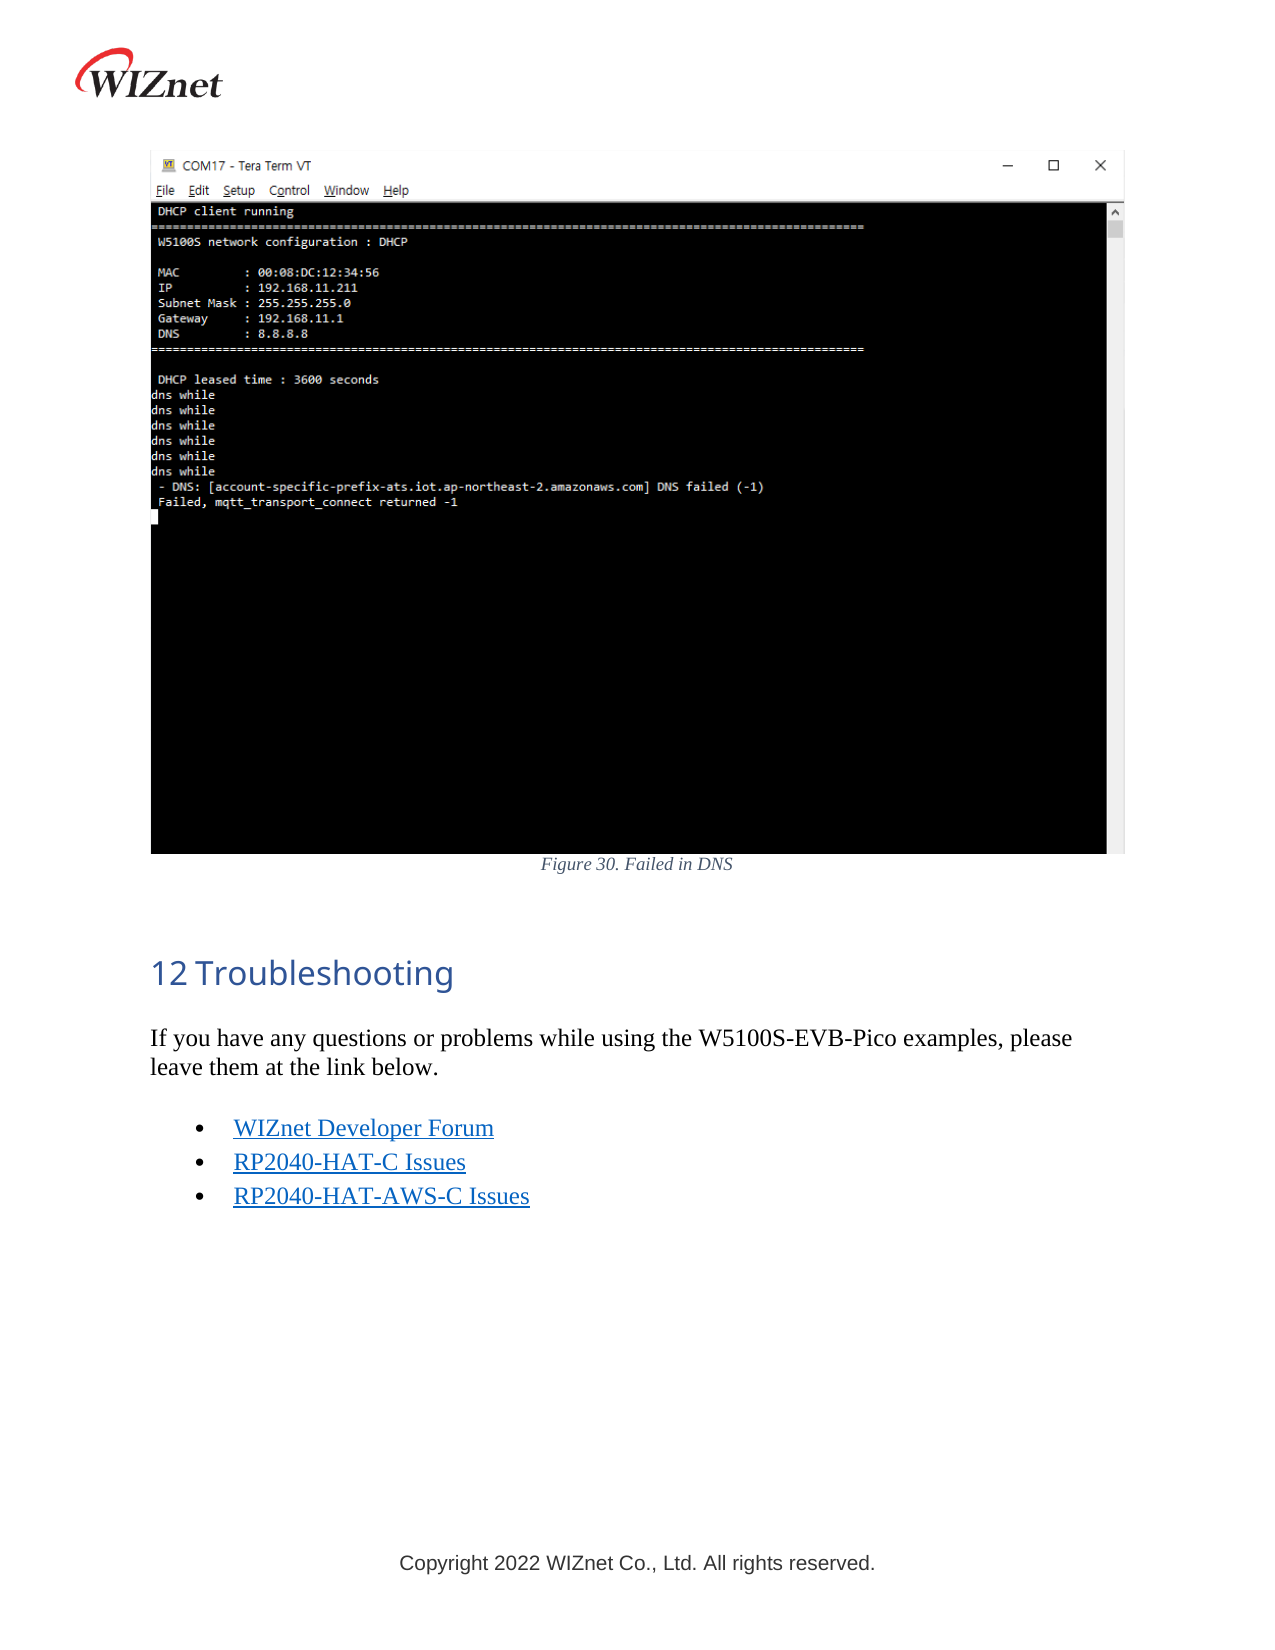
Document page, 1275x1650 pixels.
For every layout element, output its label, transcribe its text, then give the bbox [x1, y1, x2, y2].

list RP2040-HAT-AWS-C Issues [192, 1178, 1125, 1212]
text If you have any questions or problems while using the W5100S-EVB-Pico examples, please leave them at the link below. [150, 1023, 1125, 1081]
subtitle Troubleshooting [150, 949, 1125, 995]
picture [150, 150, 1125, 854]
picture [75, 36, 223, 111]
list WIZnet Developer Forum [192, 1110, 1125, 1144]
text Figure . Failed in DNS [150, 854, 1125, 875]
list RP2040-HAT-C Issues [192, 1144, 1125, 1178]
